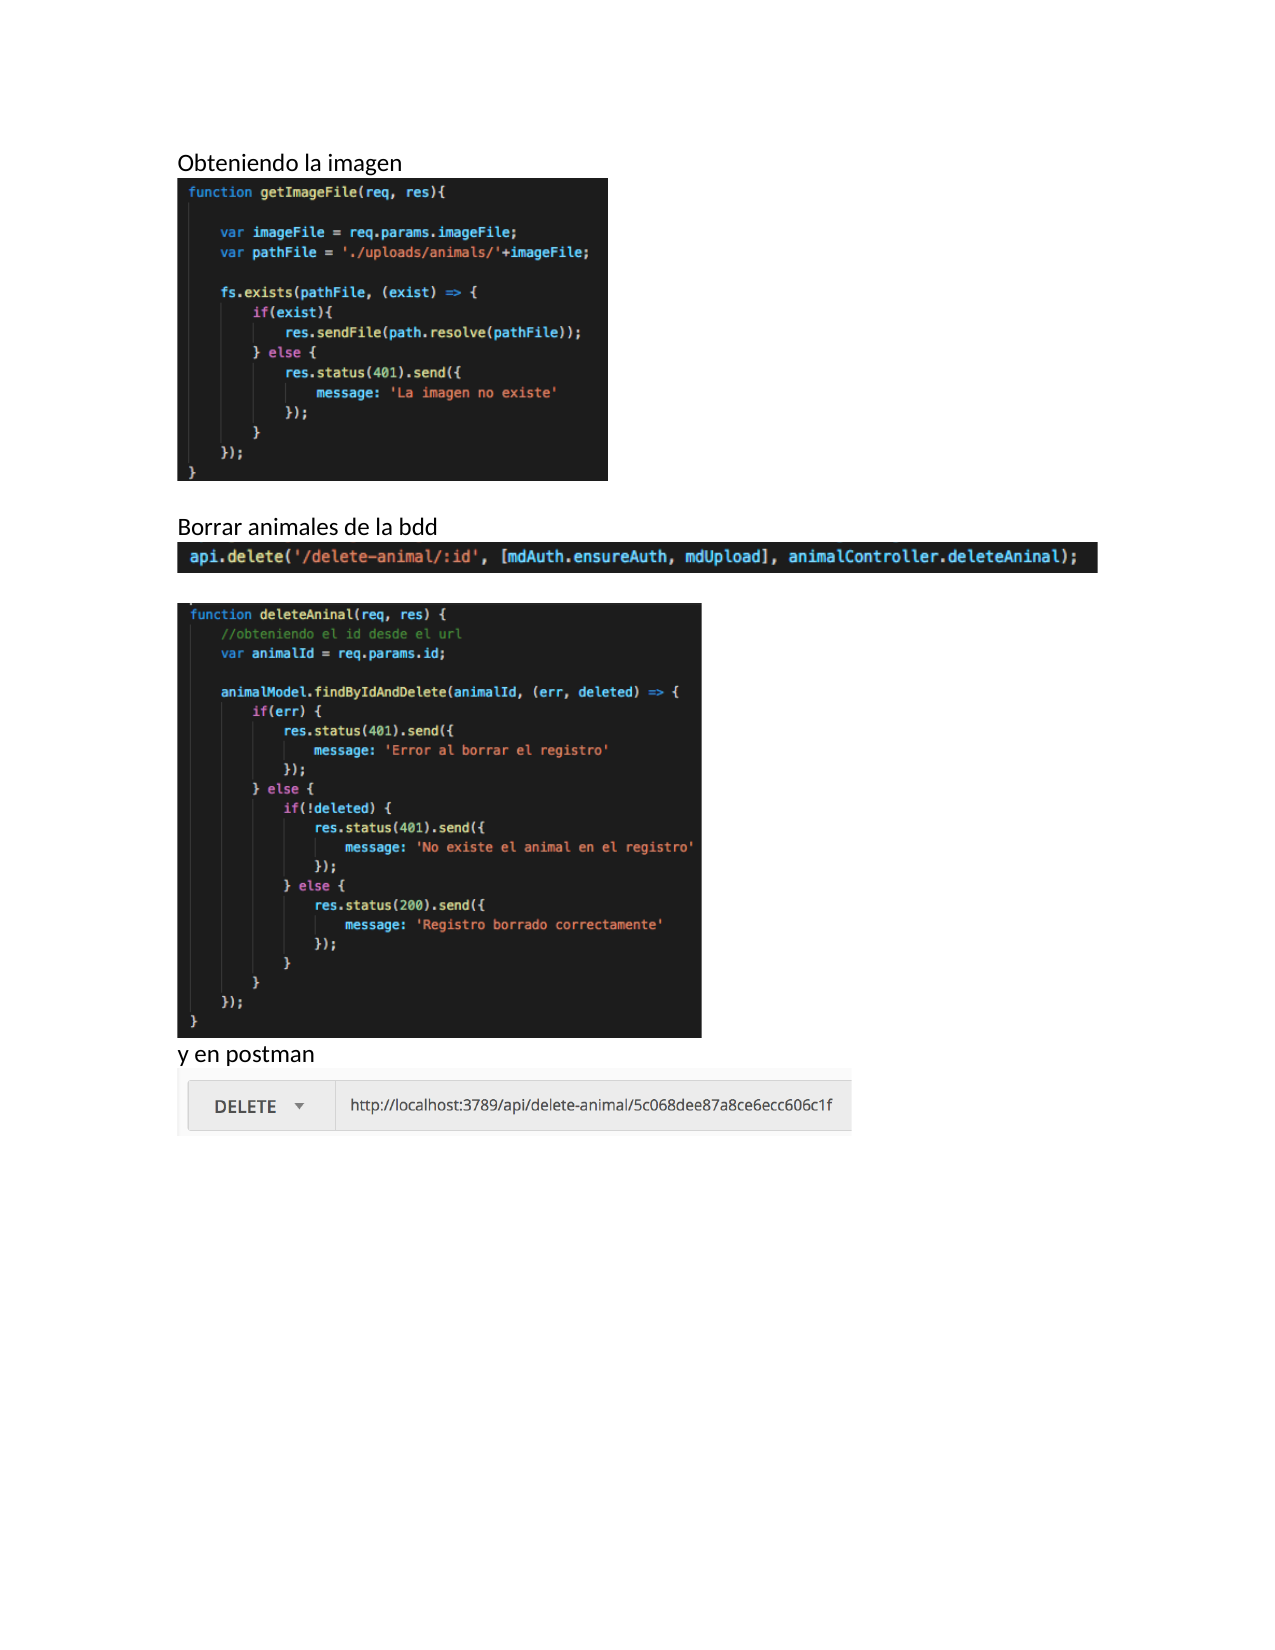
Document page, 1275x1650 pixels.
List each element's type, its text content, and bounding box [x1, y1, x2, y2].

text Obteniendo la imagen [177, 148, 1098, 178]
picture [177, 542, 1098, 573]
picture [177, 1068, 852, 1136]
picture [177, 178, 608, 481]
text y en postman [177, 1038, 1098, 1068]
picture [177, 603, 702, 1038]
text Borrar animales de la bdd [177, 511, 1098, 542]
